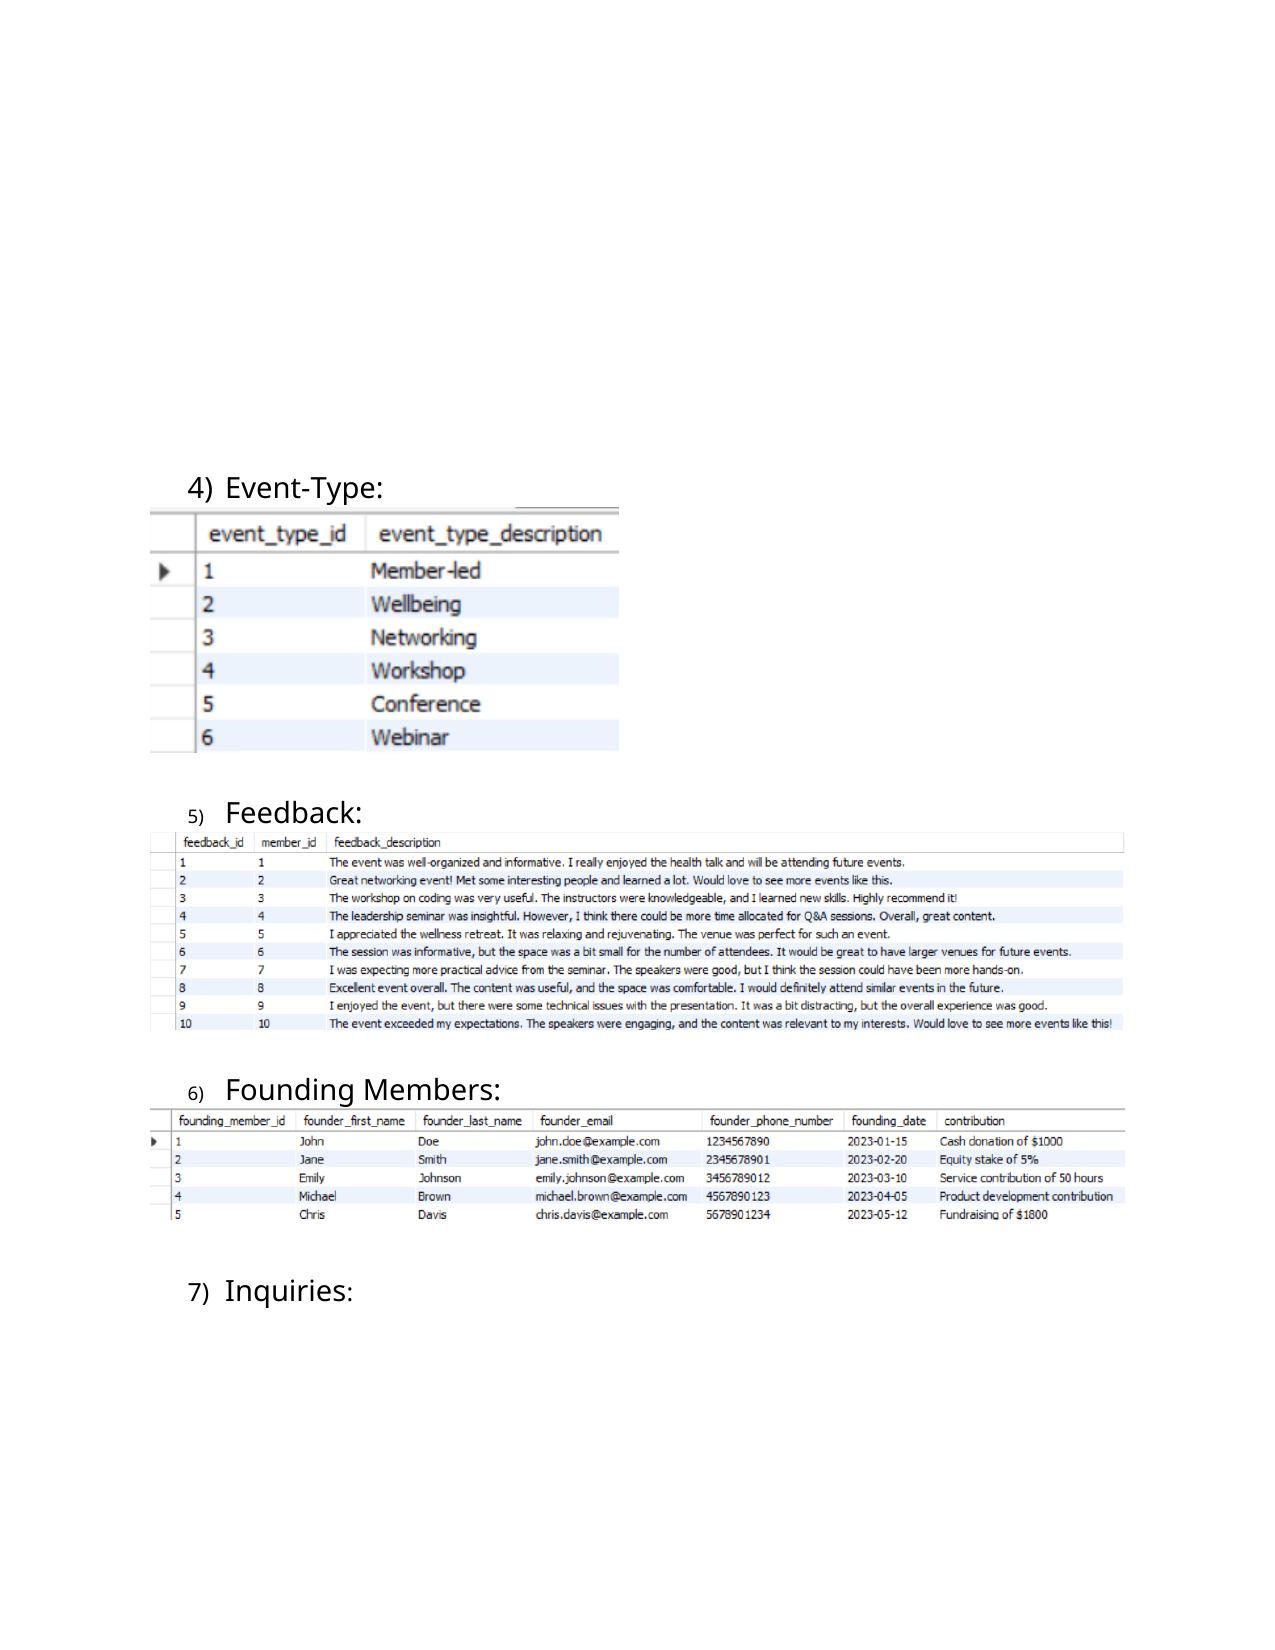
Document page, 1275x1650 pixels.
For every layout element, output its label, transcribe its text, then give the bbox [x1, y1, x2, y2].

list Event-Type: [187, 467, 1125, 507]
picture [150, 832, 1125, 1030]
list Inquiries: [187, 1271, 1125, 1310]
picture [150, 1108, 1125, 1220]
list Founding Members: [187, 1069, 1125, 1108]
picture [150, 507, 619, 753]
list Feedback: [187, 792, 1125, 832]
